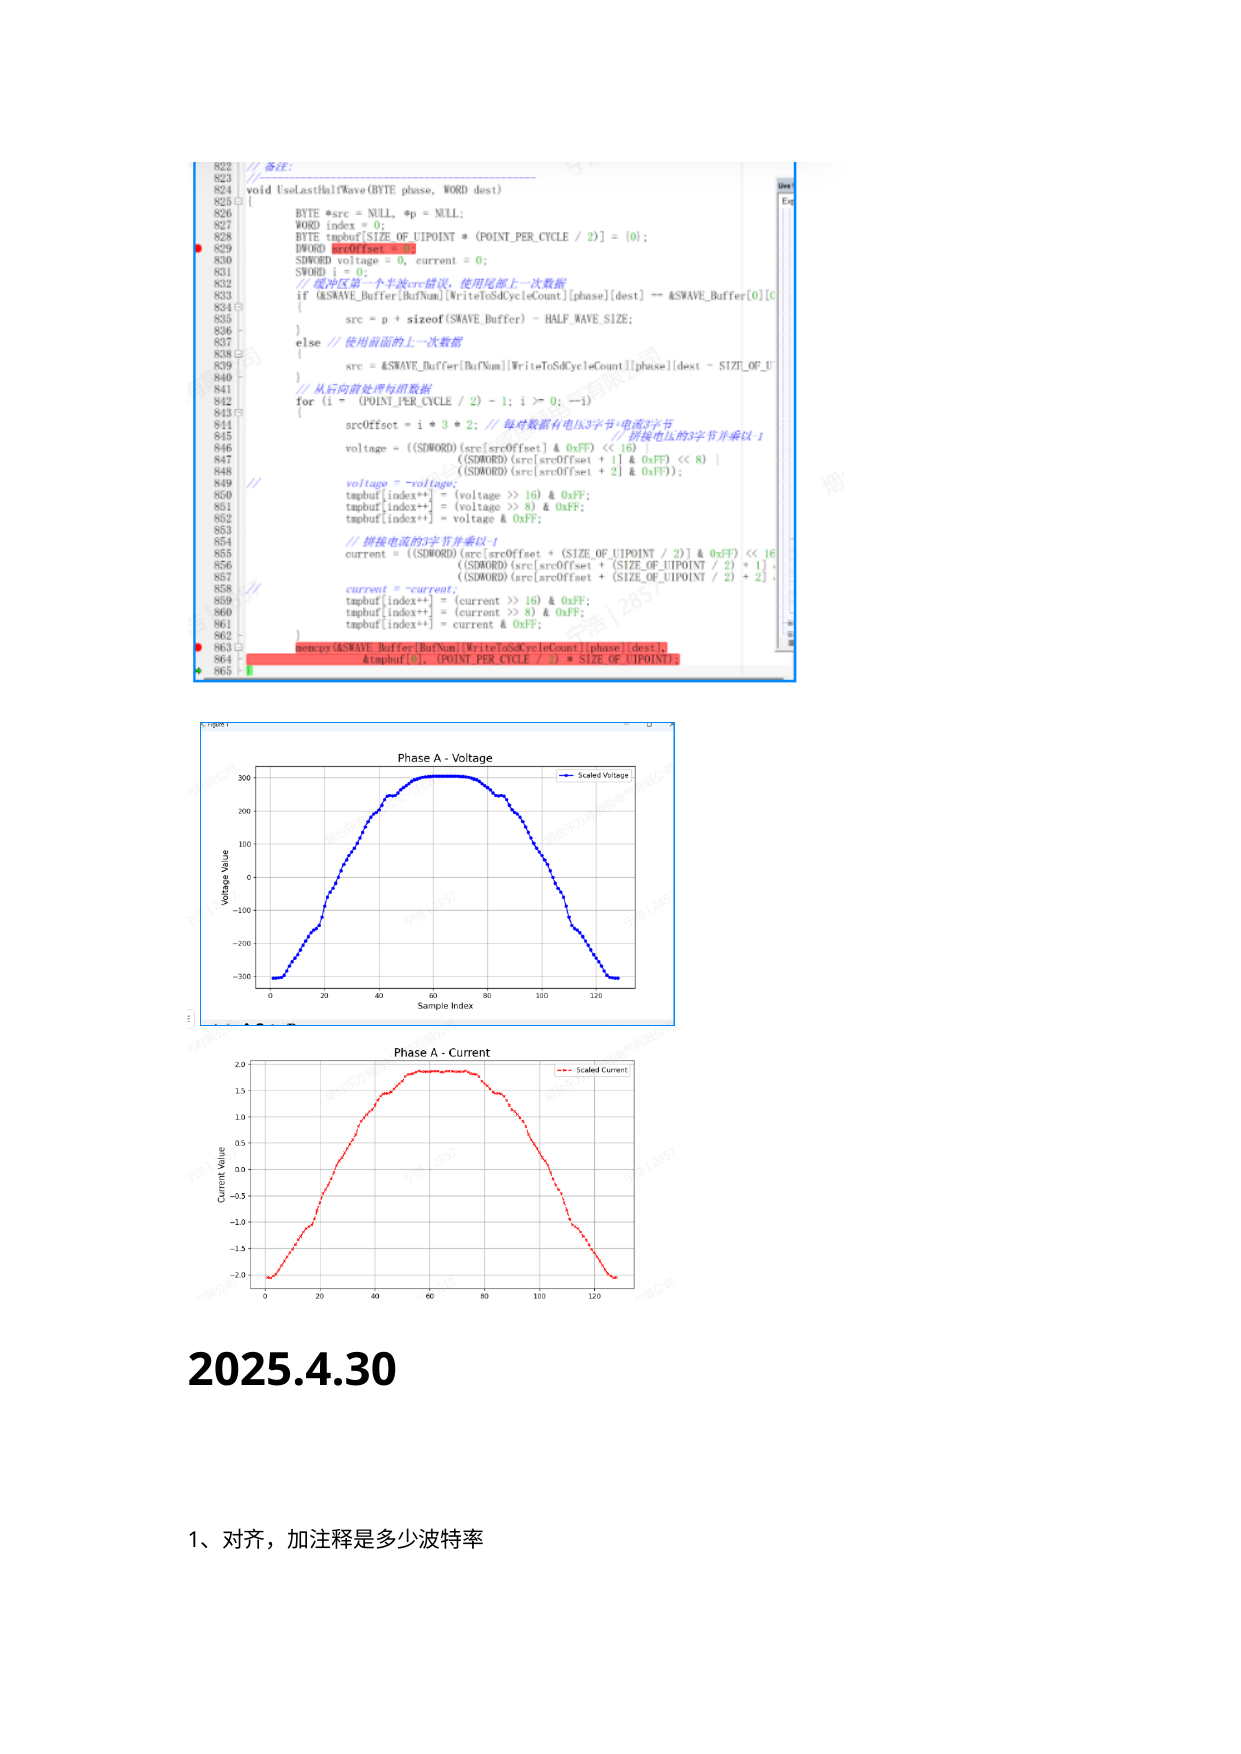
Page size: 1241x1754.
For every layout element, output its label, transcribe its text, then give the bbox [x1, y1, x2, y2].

text 1、对齐，加注释是多少波特率 [187, 1522, 1053, 1555]
picture [187, 162, 844, 685]
subtitle 2025.4.30 [187, 1335, 1053, 1400]
picture [187, 714, 702, 1299]
